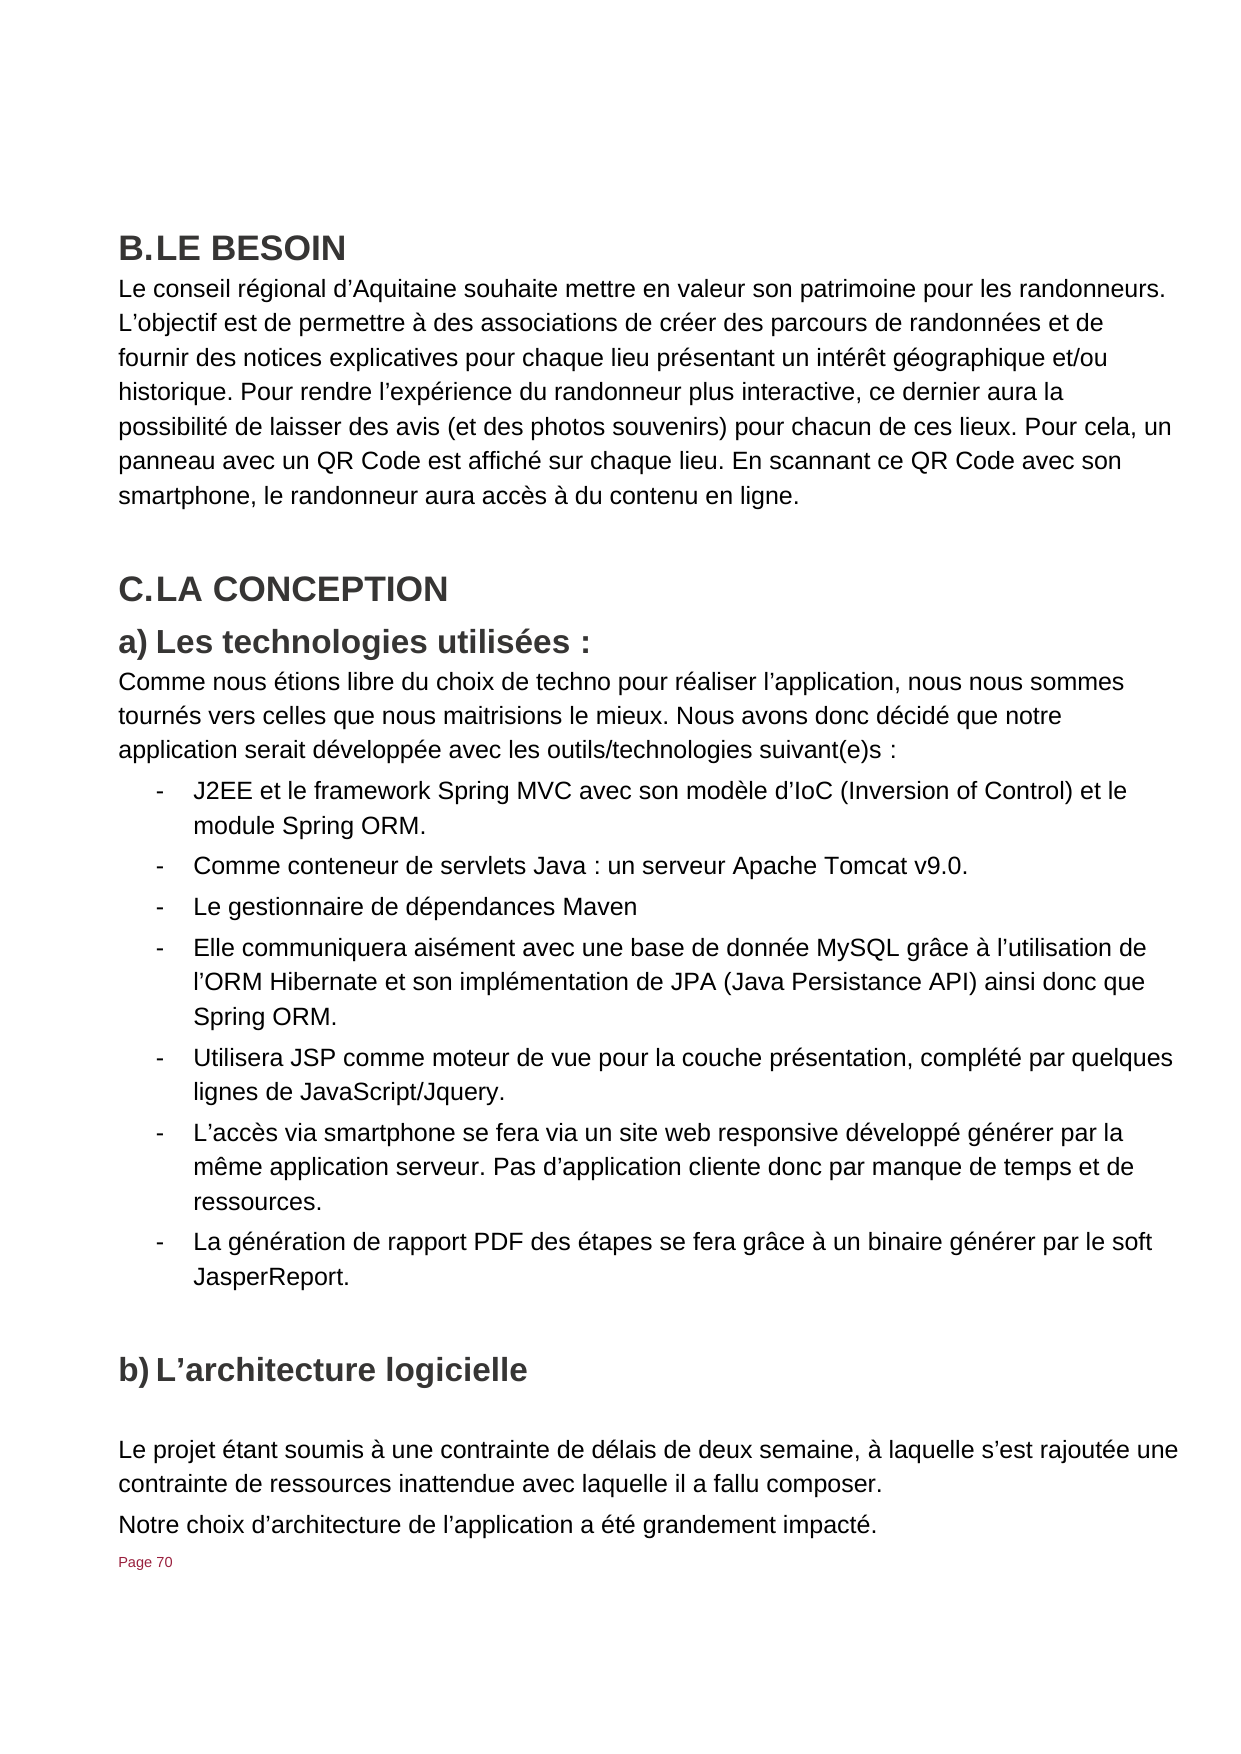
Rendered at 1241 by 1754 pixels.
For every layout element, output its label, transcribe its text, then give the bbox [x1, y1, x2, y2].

text Le projet étant soumis à une contrainte de délais de deux semaine, à laquelle s’est rajoutée une contrainte de ressources inattendue avec laquelle il a fallu composer. [118, 1435, 1181, 1498]
list La génération de rapport PDF des étapes se fera grâce à un binaire générer par le soft JasperReport. [156, 1227, 1181, 1291]
list Le gestionnaire de dépendances Maven [156, 892, 1181, 921]
subtitle Les technologies utilisées : [118, 622, 1181, 660]
text Le conseil régional d’Aquitaine souhaite mettre en valeur son patrimoine pour les randonneurs. L’objectif est de permettre à des associations de créer des parcours de randonnées et de fournir des notices explicatives pour chaque lieu présentant un intérêt géographique et/ou historique. Pour rendre l’expérience du randonneur plus interactive, ce dernier aura la possibilité de laisser des avis (et des photos souvenirs) pour chacun de ces lieux. Pour cela, un panneau avec un QR Code est affiché sur chaque lieu. En scannant ce QR Code avec son smartphone, le randonneur aura accès à du contenu en ligne. [118, 274, 1181, 509]
list Utilisera JSP comme moteur de vue pour la couche présentation, complété par quelques lignes de JavaScript/Jquery. [156, 1042, 1181, 1106]
subtitle Le Besoin [118, 227, 1181, 268]
list J2EE et le framework Spring MVC avec son modèle d’IoC (Inversion of Control) et le module Spring ORM. [156, 776, 1181, 839]
subtitle La Conception [118, 568, 1181, 609]
text Comme nous étions libre du choix de techno pour réaliser l’application, nous nous sommes tournés vers celles que nous maitrisions le mieux. Nous avons donc décidé que notre application serait développée avec les outils/technologies suivant(e)s : [118, 666, 1181, 764]
list Comme conteneur de servlets Java : un serveur Apache Tomcat v9.0. [156, 851, 1181, 880]
text Notre choix d’architecture de l’application a été grandement impacté. [118, 1510, 1181, 1539]
list Elle communiquera aisément avec une base de donnée MySQL grâce à l’utilisation de l’ORM Hibernate et son implémentation de JPA (Java Persistance API) ainsi donc que Spring ORM. [156, 933, 1181, 1031]
list L’accès via smartphone se fera via un site web responsive développé générer par la même application serveur. Pas d’application cliente donc par manque de temps et de ressources. [156, 1118, 1181, 1215]
subtitle L’architecture logicielle [118, 1349, 1181, 1388]
